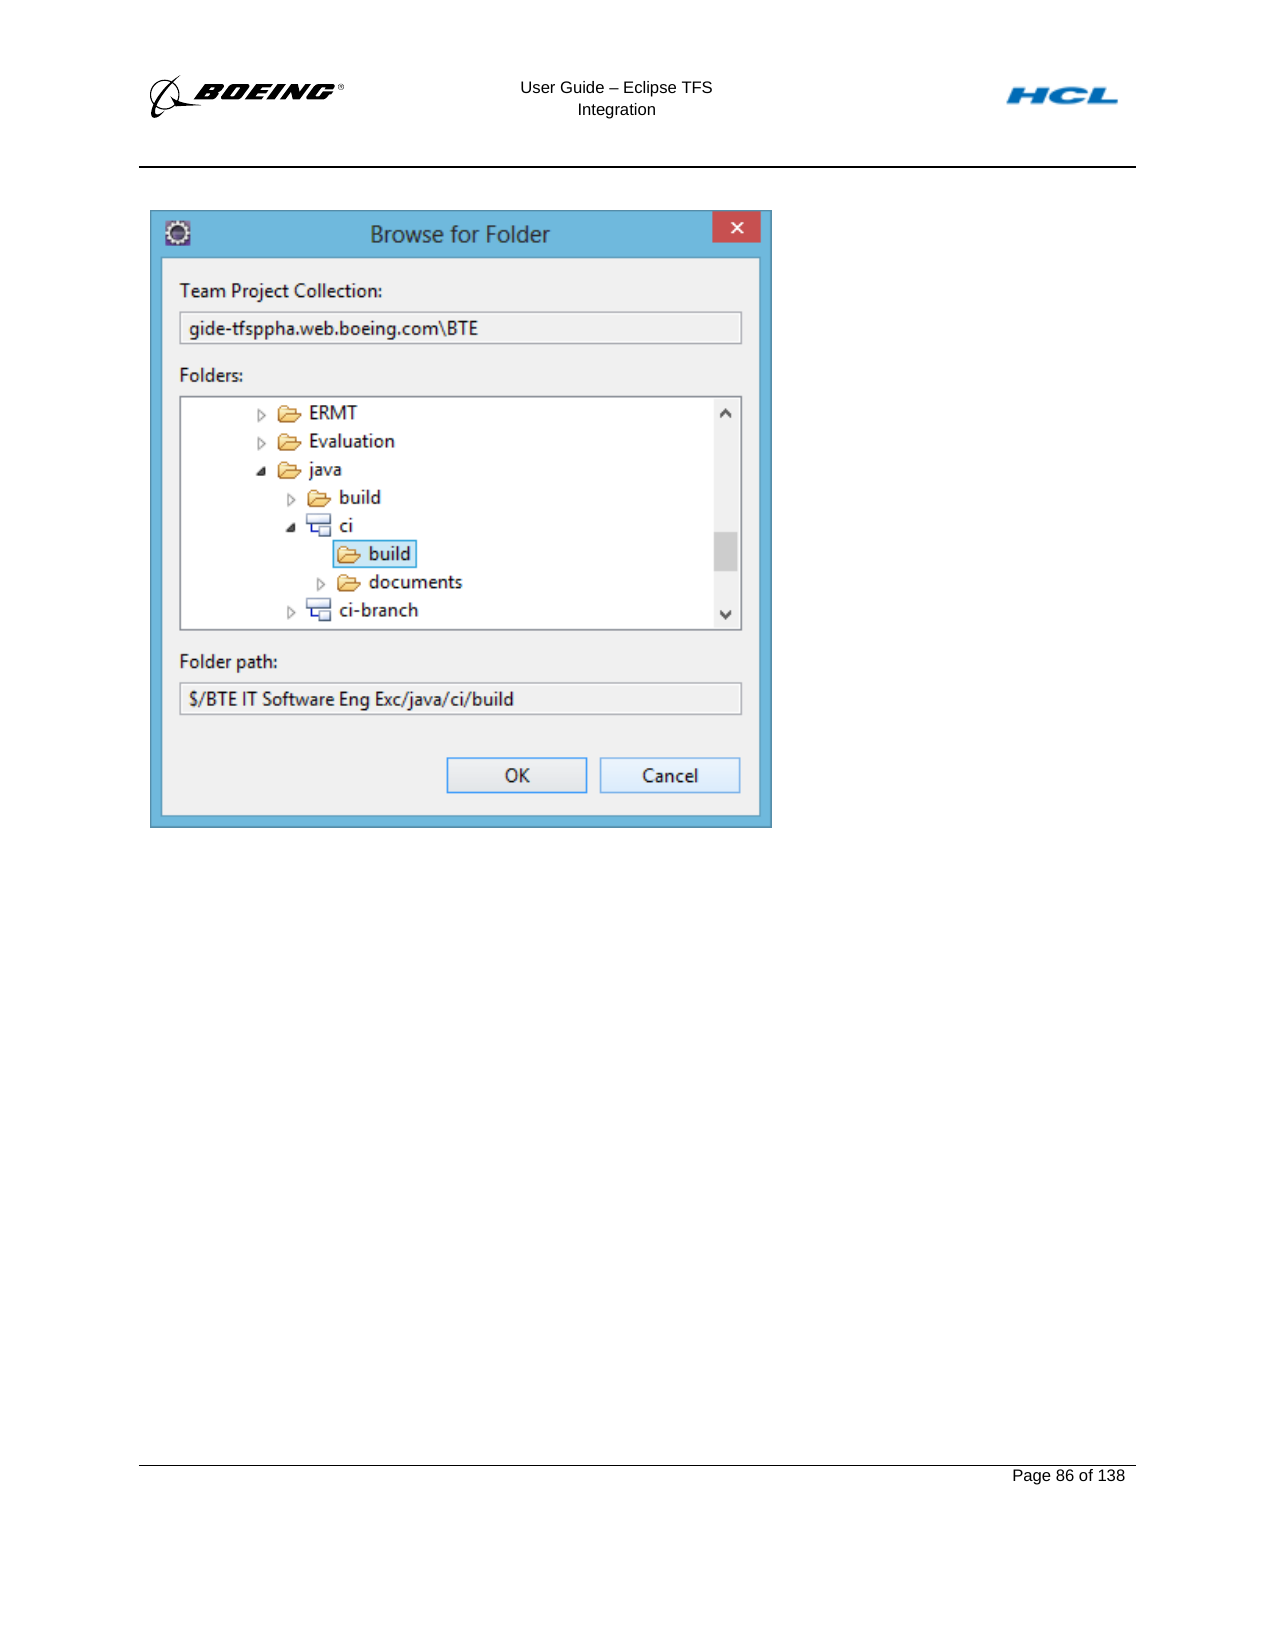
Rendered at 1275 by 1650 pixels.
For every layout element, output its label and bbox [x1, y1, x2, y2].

picture [1000, 75, 1125, 116]
picture [150, 210, 772, 828]
